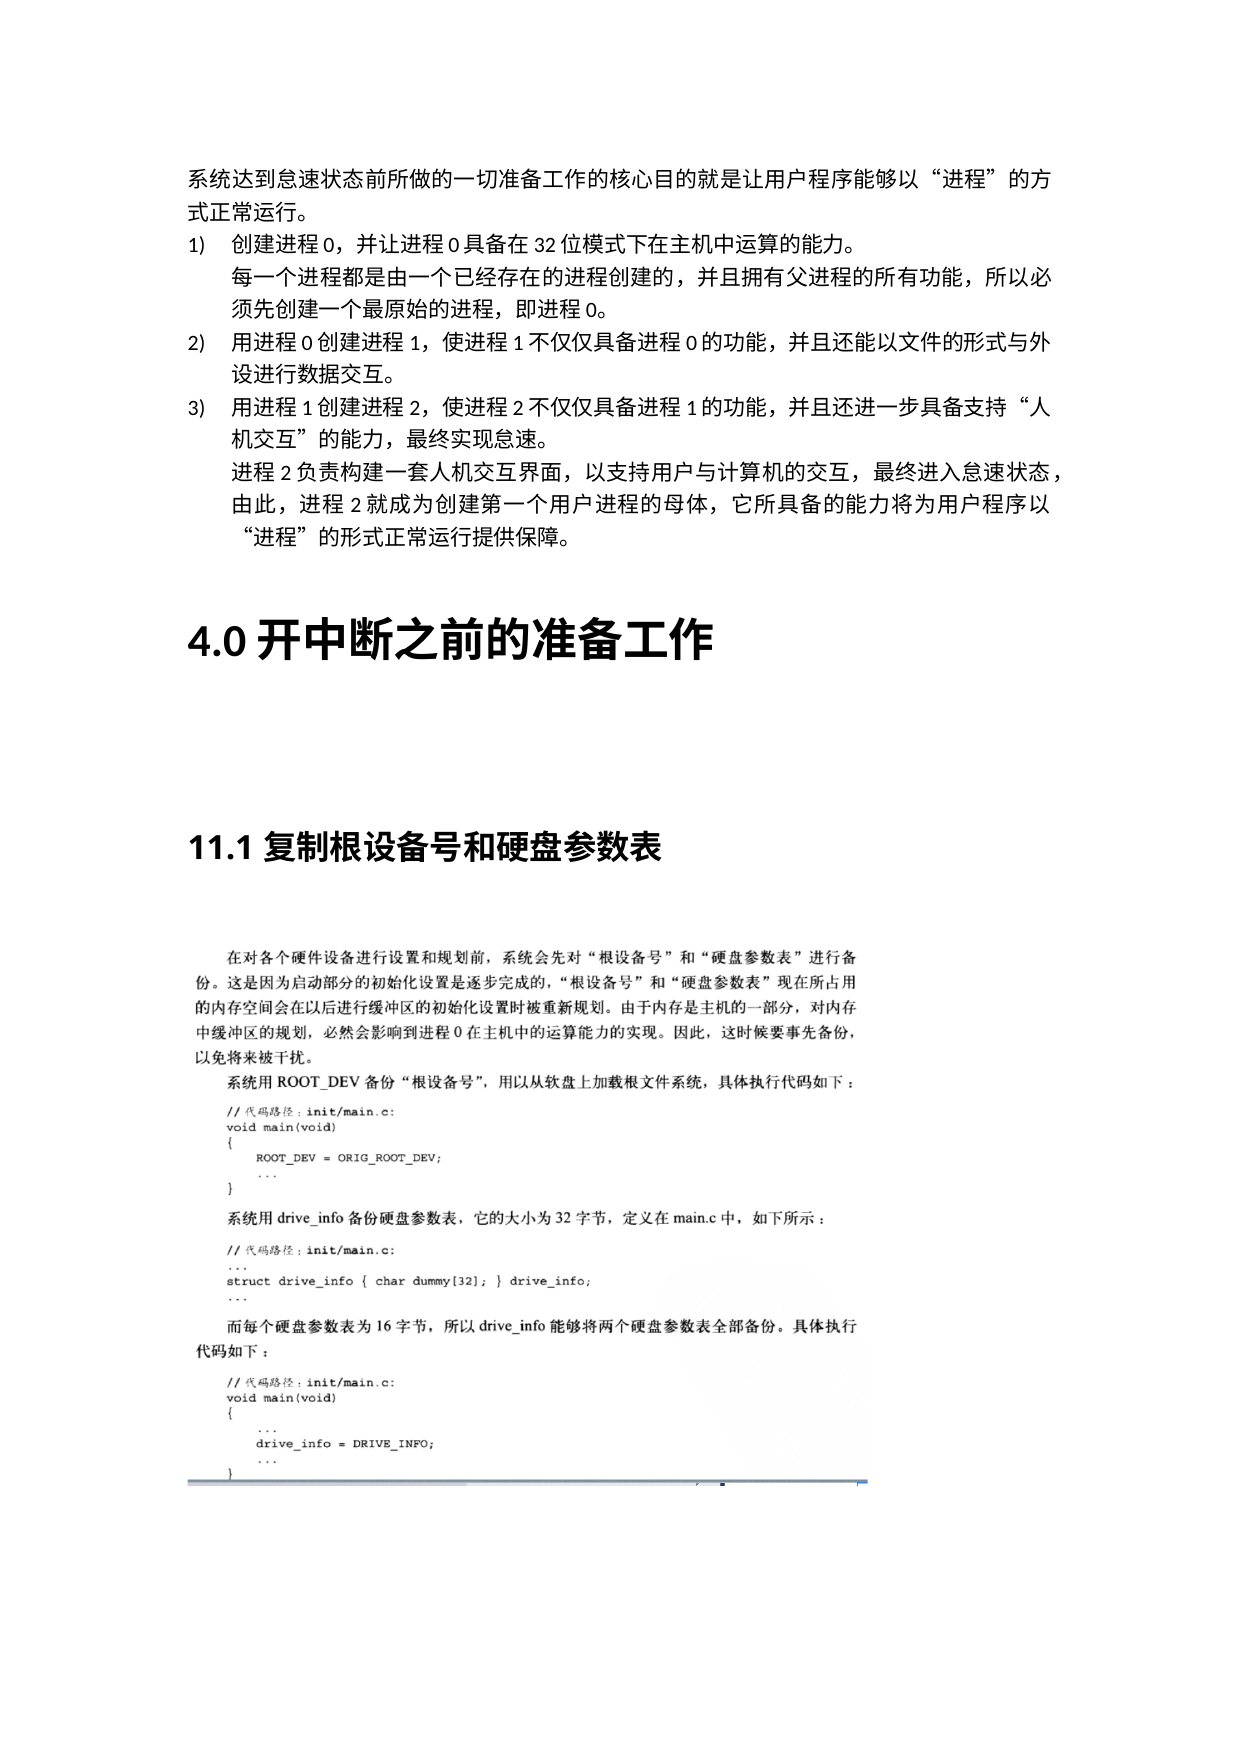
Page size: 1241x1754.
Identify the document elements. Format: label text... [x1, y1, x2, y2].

subtitle 开中断之前的准备工作 [187, 587, 1053, 685]
picture [187, 940, 868, 1486]
list 用进程1创建进程2，使进程2不仅仅具备进程1的功能，并且还进一步具备支持“人机交互”的能力，最终实现怠速。 [187, 389, 1053, 454]
text 系统达到怠速状态前所做的一切准备工作的核心目的就是让用户程序能够以“进程”的方式正常运行。 [187, 162, 1053, 227]
list 用进程0创建进程1，使进程1不仅仅具备进程0的功能，并且还能以文件的形式与外设进行数据交互。 [187, 324, 1053, 389]
list 每一个进程都是由一个已经存在的进程创建的，并且拥有父进程的所有功能，所以必须先创建一个最原始的进程，即进程0。 [231, 259, 1053, 324]
list 创建进程0，并让进程0具备在32位模式下在主机中运算的能力。 [187, 227, 1053, 259]
list 进程2负责构建一套人机交互界面，以支持用户与计算机的交互，最终进入怠速状态，由此，进程2就成为创建第一个用户进程的母体，它所具备的能力将为用户程序以“进程”的形式正常运行提供保障。 [231, 454, 1053, 552]
subtitle 11.1 复制根设备号和硬盘参数表 [187, 813, 1053, 878]
